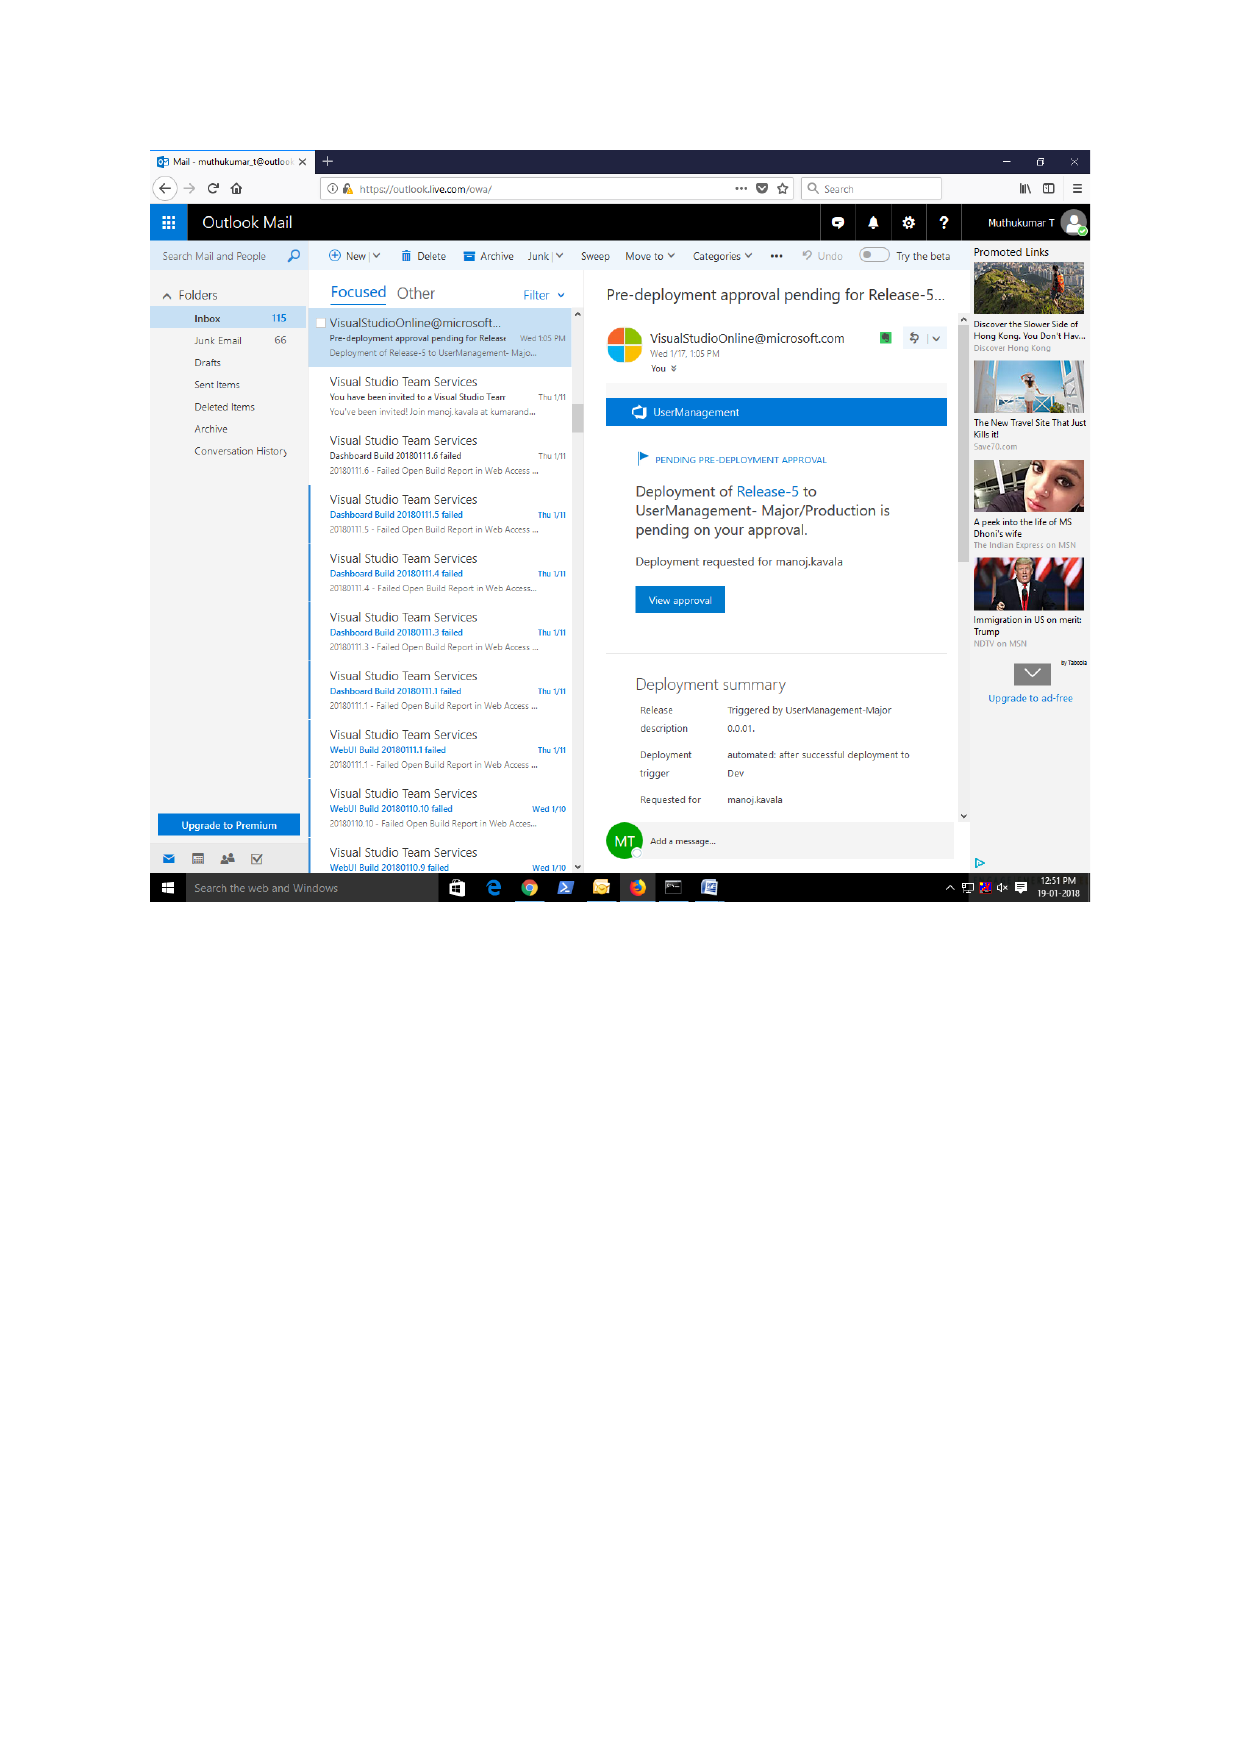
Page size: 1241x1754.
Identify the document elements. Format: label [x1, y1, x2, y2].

picture [150, 150, 1091, 902]
